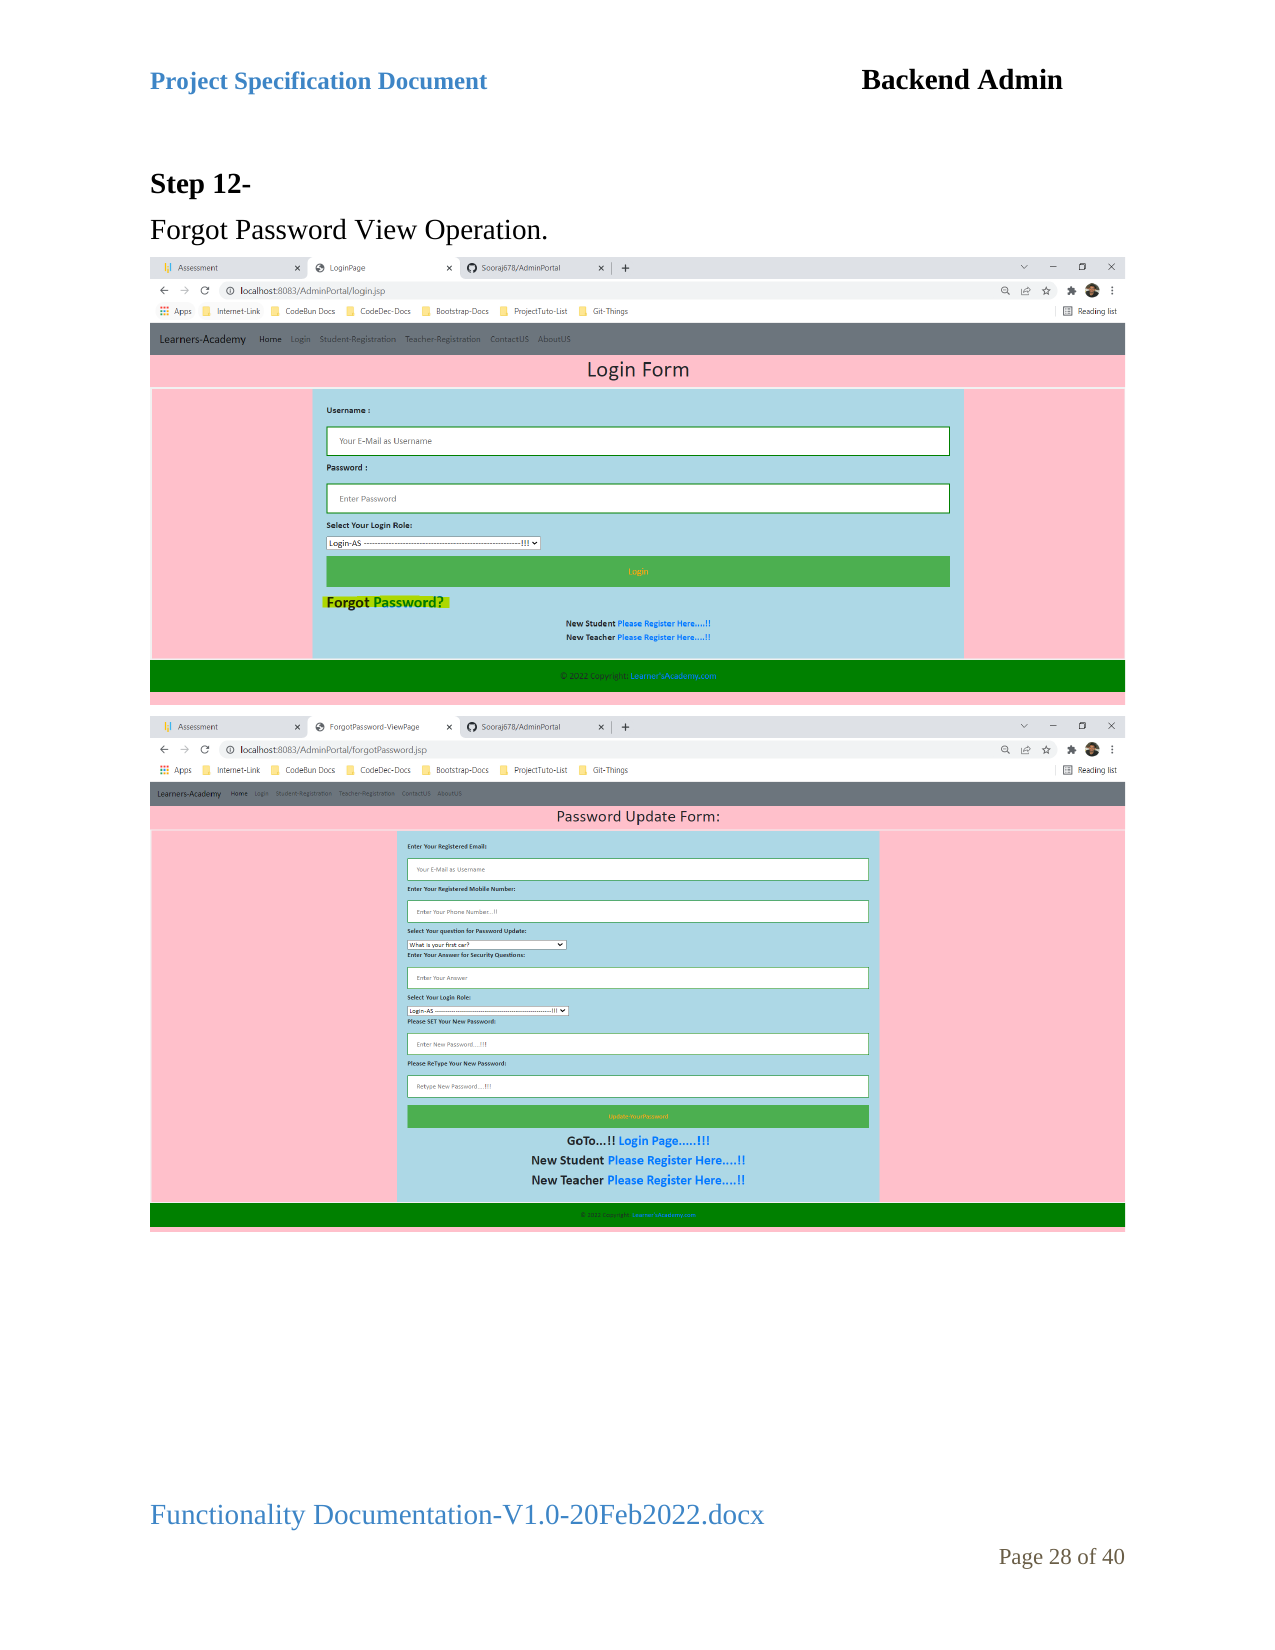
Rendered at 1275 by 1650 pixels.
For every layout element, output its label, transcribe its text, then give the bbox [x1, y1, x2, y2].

text Step 12- [150, 166, 1125, 199]
text Forgot Password View Operation. [150, 212, 1125, 245]
picture [150, 257, 1125, 705]
picture [150, 716, 1125, 1232]
